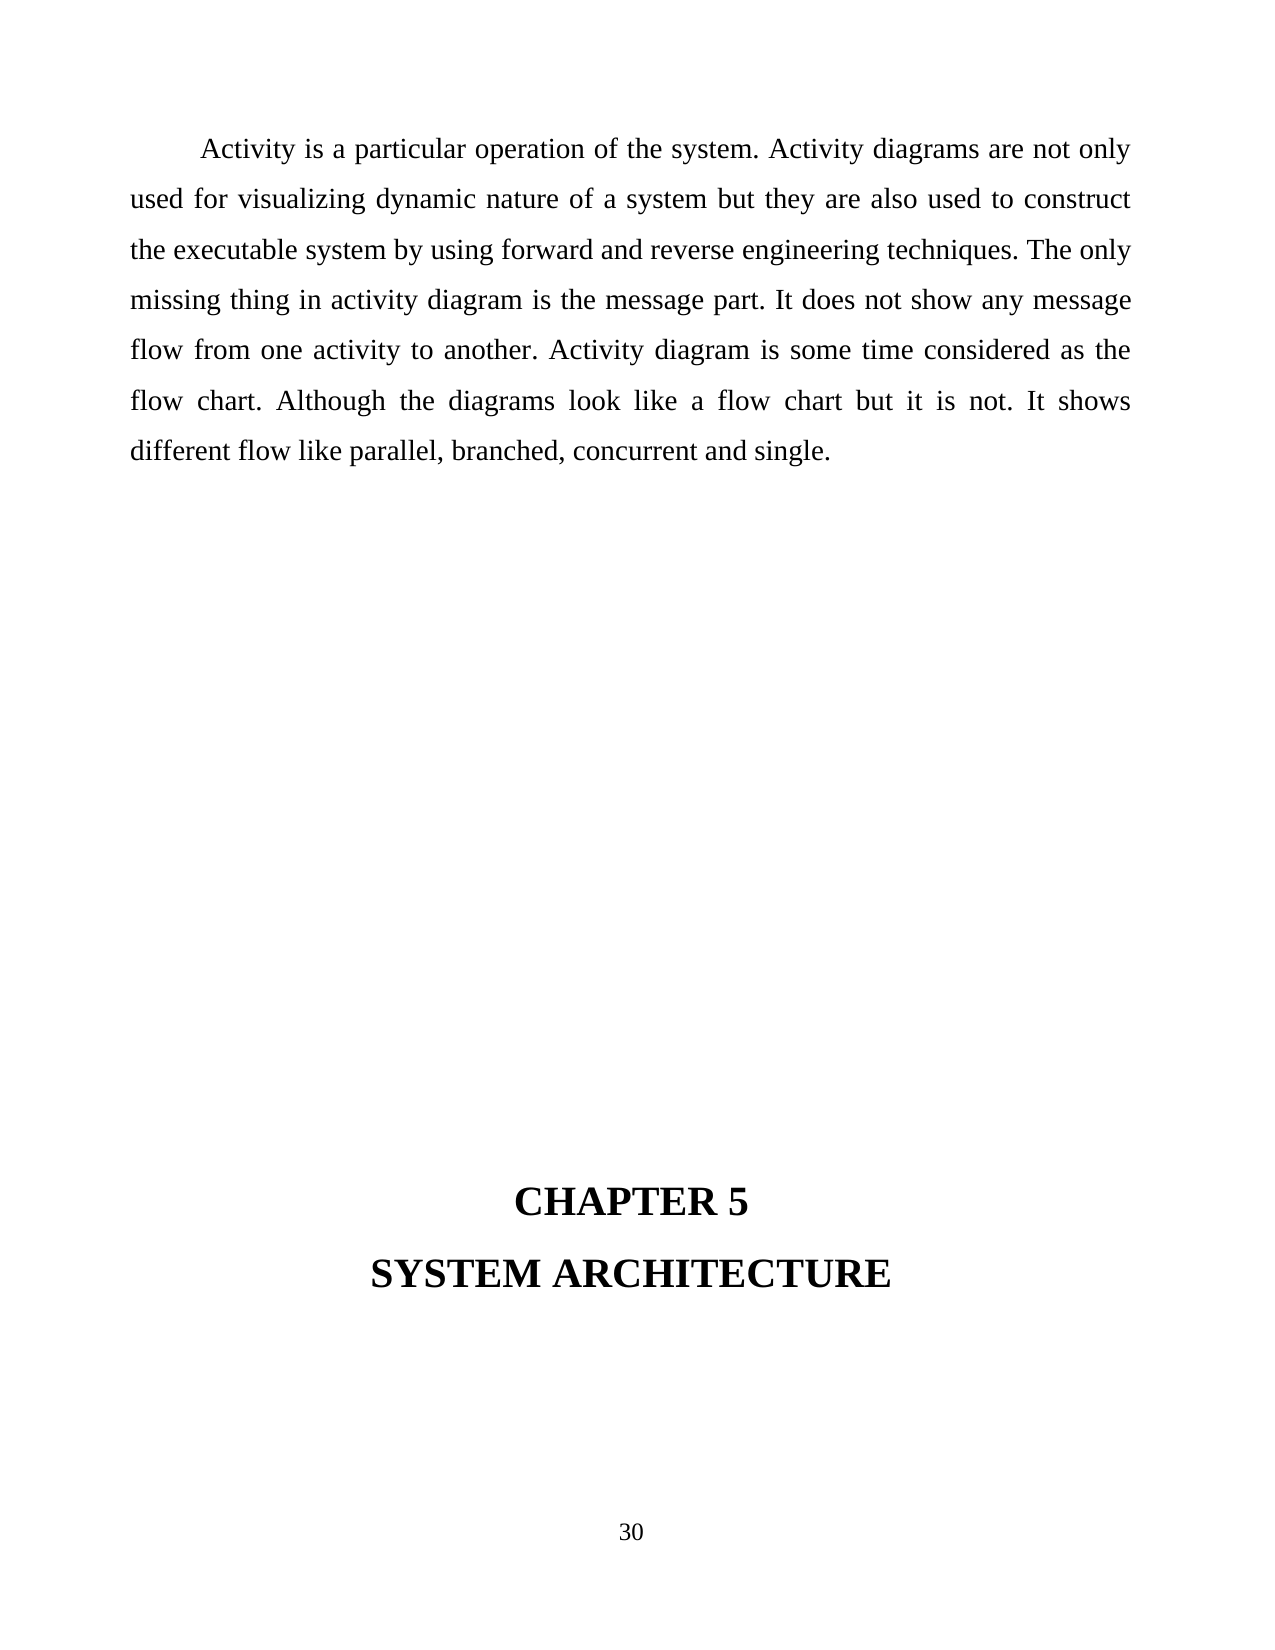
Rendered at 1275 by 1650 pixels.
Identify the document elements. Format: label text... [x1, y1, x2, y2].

text CHAPTER 5 [125, 1177, 1137, 1225]
text SYSTEM ARCHITECTURE [125, 1249, 1137, 1297]
text Activity is a particular operation of the system. Activity diagrams are not only used for visualizing dynamic nature of a system but they are also used to construct the executable system by using forward and reverse engineering techniques. The only missing thing in activity diagram is the message part. It does not show any message flow from one activity to another. Activity diagram is some time considered as the flow chart. Although the diagrams look like a flow chart but it is not. It shows different flow like parallel, branched, concurrent and single. [130, 131, 1132, 467]
